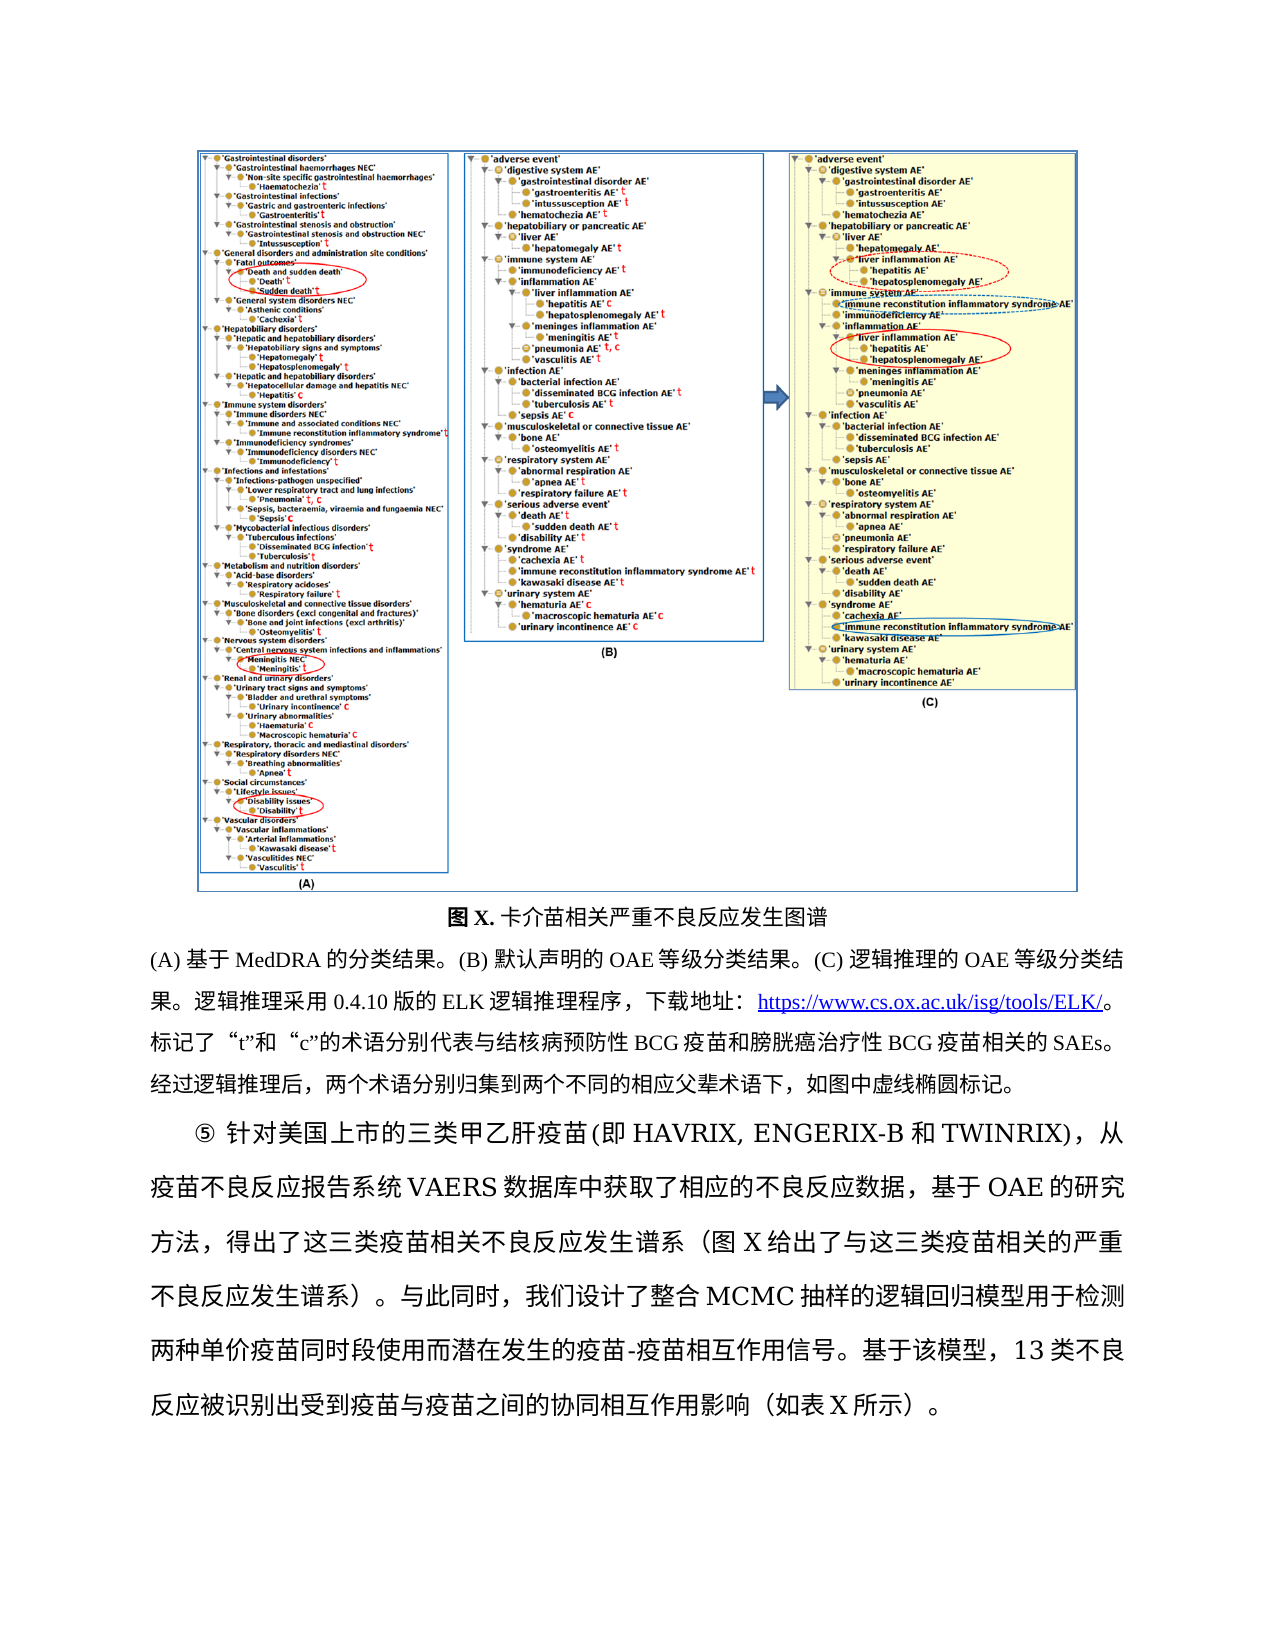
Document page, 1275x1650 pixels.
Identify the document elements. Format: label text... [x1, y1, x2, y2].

picture [199, 152, 1076, 891]
text (A) 基于MedDRA的分类结果。(B) 默认声明的OAE等级分类结果。(C) 逻辑推理的OAE等级分类结果。逻辑推理采用0.4.10版的ELK逻辑推理程序，下载地址：https://www.cs.ox.ac.uk/isg/tools/ELK/。标记了“t”和“c”的术语分别代表与结核病预防性BCG疫苗和膀胱癌治疗性BCG疫苗相关的SAEs。经过逻辑推理后，两个术语分别归集到两个不同的相应父辈术语下，如图中虚线椭圆标记。 [150, 934, 1125, 1101]
text ⑤ 针对美国上市的三类甲乙肝疫苗(即HAVRIX, ENGERIX-B和TWINRIX)，从疫苗不良反应报告系统VAERS数据库中获取了相应的不良反应数据，基于OAE的研究方法，得出了这三类疫苗相关不良反应发生谱系（图X给出了与这三类疫苗相关的严重不良反应发生谱系）。与此同时，我们设计了整合MCMC抽样的逻辑回归模型用于检测两种单价疫苗同时段使用而潜在发生的疫苗-疫苗相互作用信号。基于该模型，13类不良反应被识别出受到疫苗与疫苗之间的协同相互作用影响（如表X所示）。 [150, 1113, 1125, 1421]
text 图X. 卡介苗相关严重不良反应发生图谱 [150, 892, 1125, 934]
